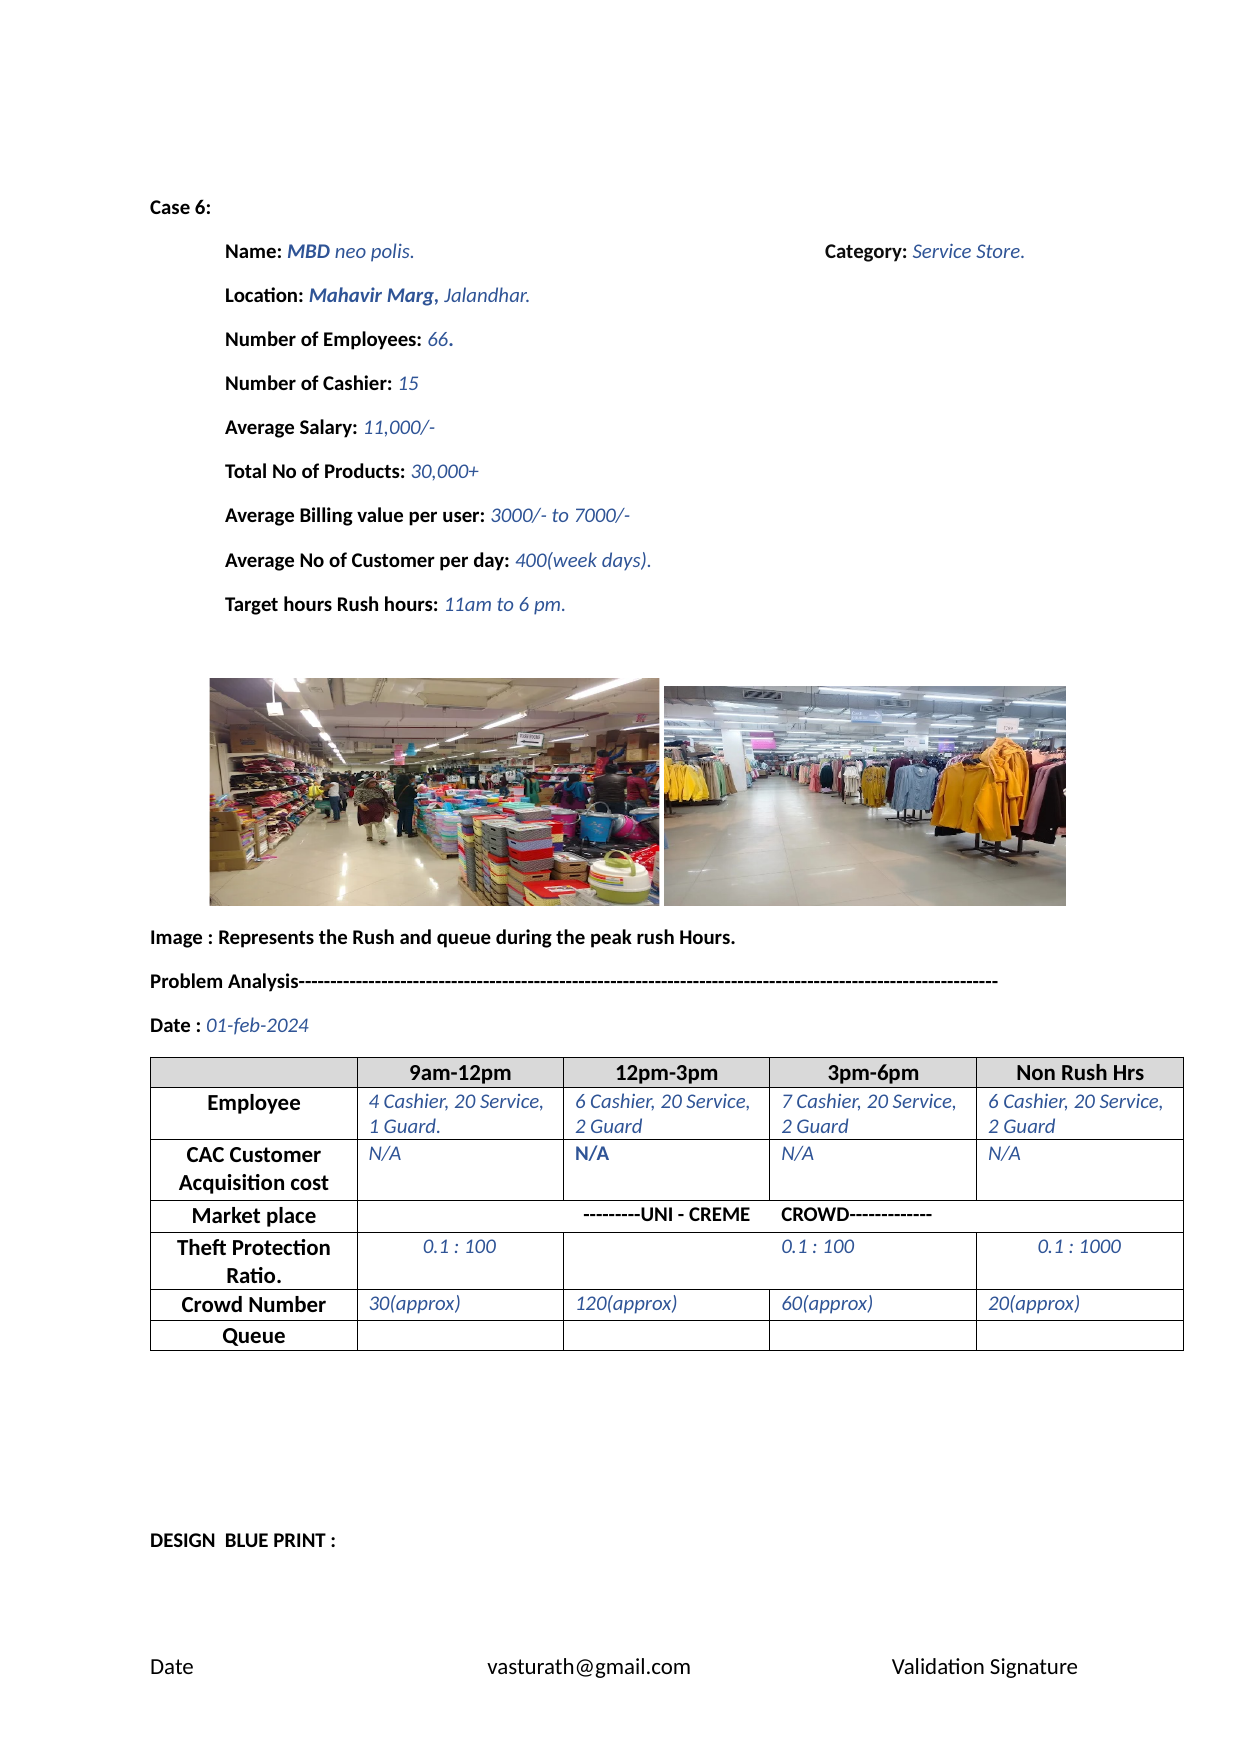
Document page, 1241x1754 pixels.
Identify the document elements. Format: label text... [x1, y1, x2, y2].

table_cell 120(approx) [564, 1290, 769, 1320]
text Problem Analysis-------------------------------------------------------------------------------------------------------------- [150, 968, 1090, 994]
table_cell 0.1 : 1000 [977, 1233, 1183, 1289]
table_cell CROWD------------- [770, 1201, 977, 1232]
text Average No of Customer per day: 400(week days). [150, 547, 1090, 572]
text Location: Mahavir Marg, Jalandhar. [150, 282, 1090, 308]
table_cell [564, 1233, 770, 1289]
picture [209, 678, 660, 906]
table_cell [770, 1321, 976, 1350]
table_cell N/A [564, 1140, 769, 1200]
text Image : Represents the Rush and queue during the peak rush Hours. [150, 924, 1090, 950]
table_cell 6 Cashier, 20 Service, 2 Guard [977, 1088, 1183, 1139]
table_header 12pm-3pm [564, 1058, 769, 1087]
table_cell Employee [151, 1088, 357, 1139]
text Number of Employees: 66. [150, 326, 1090, 352]
table_cell 0.1 : 100 [770, 1233, 976, 1289]
text DESIGN BLUE PRINT : [150, 1528, 1090, 1553]
table_cell N/A [358, 1140, 563, 1200]
text Total No of Products: 30,000+ [150, 459, 1090, 484]
table_cell 60(approx) [770, 1290, 976, 1320]
text Case 6: [150, 194, 1090, 219]
table_cell [564, 1321, 769, 1350]
text Date : 01-feb-2024 [150, 1012, 1090, 1038]
table_cell N/A [770, 1140, 976, 1200]
table_cell Market place [151, 1201, 357, 1232]
table_cell 6 Cashier, 20 Service, 2 Guard [564, 1088, 769, 1139]
table_cell Queue [151, 1321, 357, 1350]
text Average Salary: 11,000/- [150, 414, 1090, 440]
table_cell 20(approx) [977, 1290, 1183, 1320]
table_cell [358, 1321, 563, 1350]
text Target hours Rush hours: 11am to 6 pm. [150, 591, 1090, 616]
table_header 9am-12pm [358, 1058, 563, 1087]
text Name: MBD neo polis. Category: Service Store. [150, 238, 1090, 263]
table_cell N/A [977, 1140, 1183, 1200]
table_cell 30(approx) [358, 1290, 563, 1320]
text Average Billing value per user: 3000/- to 7000/- [150, 503, 1090, 528]
table_cell [358, 1201, 563, 1232]
table_cell [977, 1201, 1183, 1232]
table_cell Crowd Number [151, 1290, 357, 1320]
table_cell ---------UNI - CREME [564, 1201, 770, 1232]
table_cell Theft Protection Ratio. [151, 1233, 357, 1289]
table_cell 7 Cashier, 20 Service, 2 Guard [770, 1088, 976, 1139]
table_cell 4 Cashier, 20 Service, 1 Guard. [358, 1088, 563, 1139]
table_cell CAC Customer Acquisition cost [151, 1140, 357, 1200]
picture [664, 686, 1066, 906]
text Number of Cashier: 15 [150, 371, 1090, 396]
table_cell [977, 1321, 1183, 1350]
table_header 3pm-6pm [770, 1058, 976, 1087]
table_header [151, 1058, 357, 1087]
table_header Non Rush Hrs [977, 1058, 1183, 1087]
table_cell 0.1 : 100 [358, 1233, 563, 1289]
